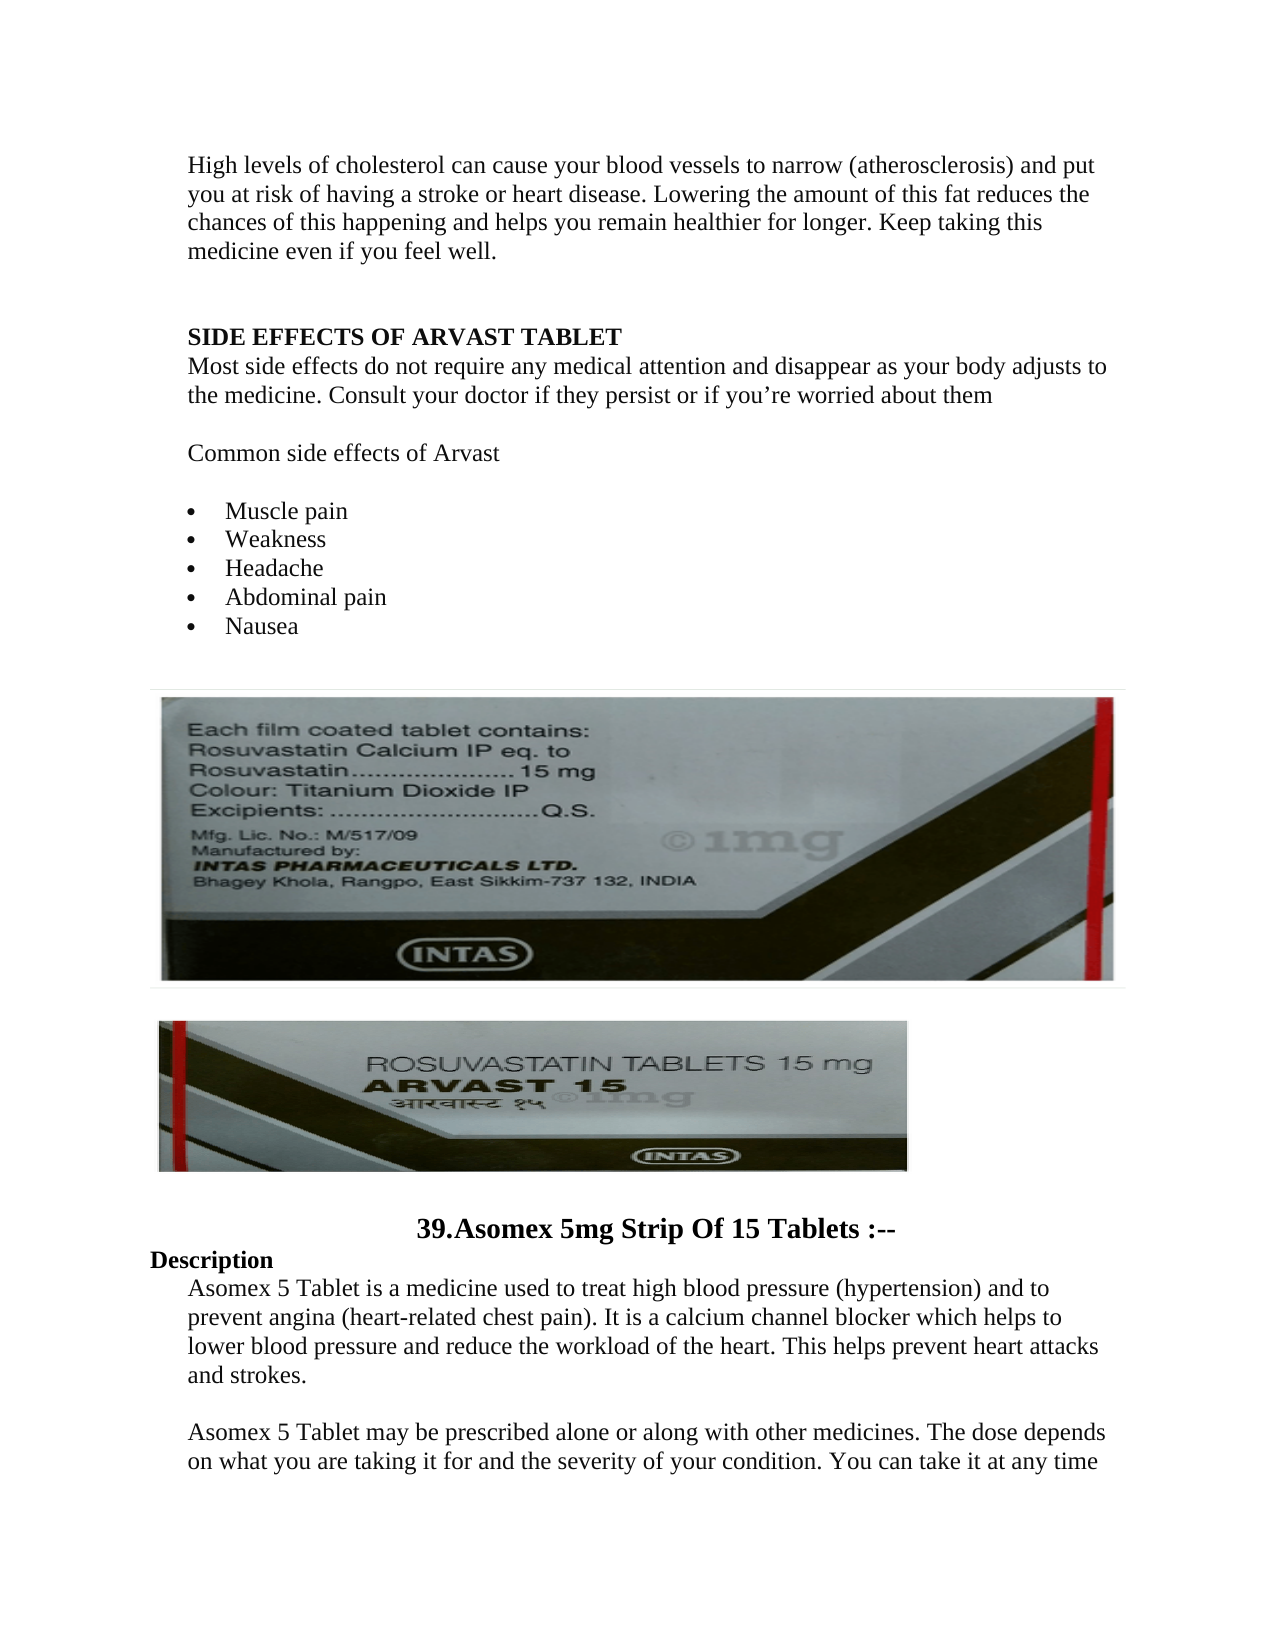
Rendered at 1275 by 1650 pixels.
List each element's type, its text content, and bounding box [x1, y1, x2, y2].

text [187, 1273, 1125, 1475]
list Headache [187, 553, 1125, 582]
text SIDE EFFECTS OF ARVAST TABLET [187, 322, 1125, 351]
list Asomex 5mg Strip Of 15 Tablets :-- [187, 1211, 1125, 1245]
text Most side effects do not require any medical attention and disappear as your body adjusts to the medicine. Consult your doctor if they persist or if you’re worried about them [187, 351, 1125, 409]
list Nausea [187, 611, 1125, 639]
text Common side effects of Arvast [187, 438, 1125, 467]
text High levels of cholesterol can cause your blood vessels to narrow (atherosclerosis) and put you at risk of having a stroke or heart disease. Lowering the amount of this fat reduces the chances of this happening and helps you remain healthier for longer. Keep taking this medicine even if you feel well. [187, 150, 1125, 265]
text Description [150, 1245, 1125, 1273]
list Muscle pain [187, 496, 1125, 524]
list Abdominal pain [187, 582, 1125, 611]
picture [150, 668, 1126, 1183]
list Weakness [187, 524, 1125, 553]
